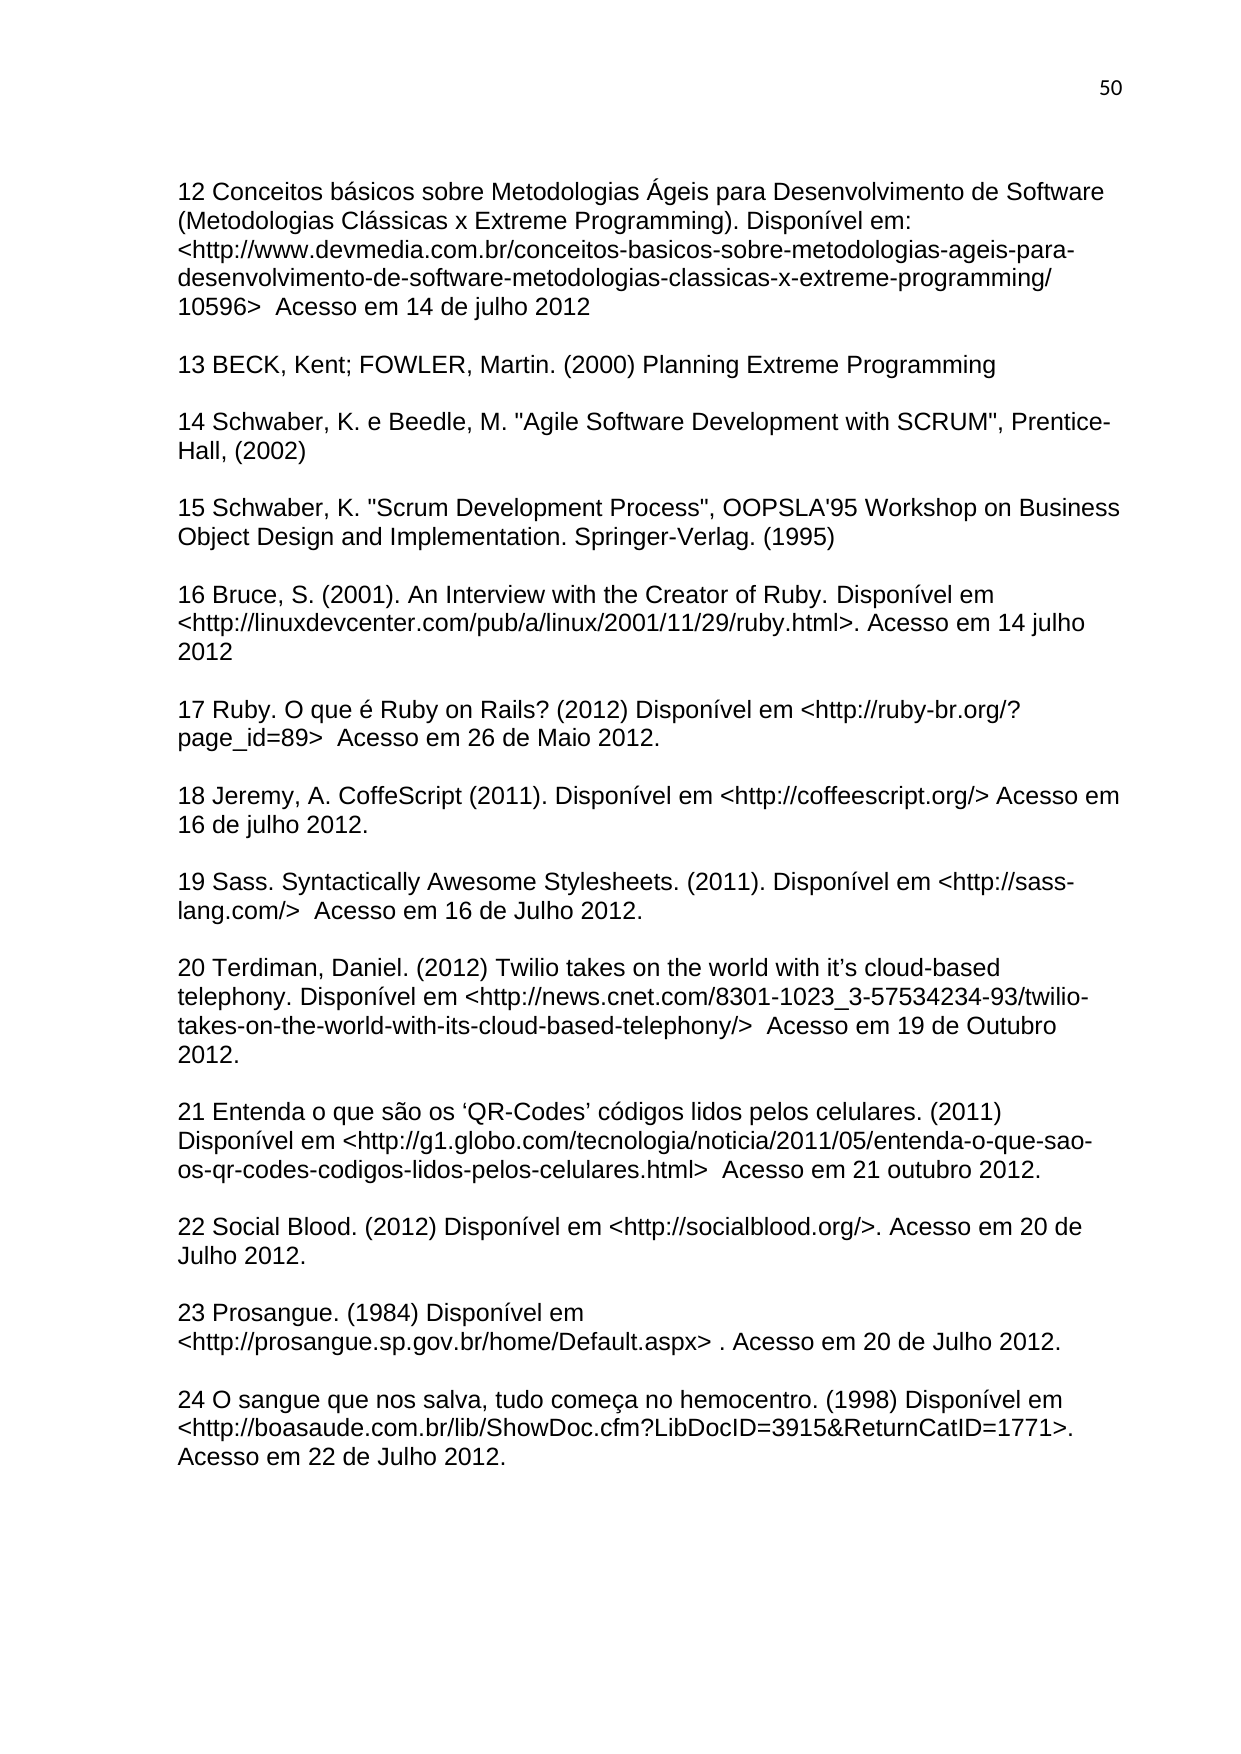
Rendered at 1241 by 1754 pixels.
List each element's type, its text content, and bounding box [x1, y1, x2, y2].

text 14 Schwaber, K. e Beedle, M. "Agile Software Development with SCRUM", Prentice-Hall, (2002) [177, 407, 1122, 465]
text 21 Entenda o que são os ‘QR-Codes’ códigos lidos pelos celulares. (2011) Disponível em <http://g1.globo.com/tecnologia/noticia/2011/05/entenda-o-que-sao-os-qr-codes-codigos-lidos-pelos-celulares.html> Acesso em 21 outubro 2012. [177, 1097, 1122, 1183]
text 23 Prosangue. (1984) Disponível em <http://prosangue.sp.gov.br/home/Default.aspx> . Acesso em 20 de Julho 2012. [177, 1298, 1122, 1356]
text 13 BECK, Kent; FOWLER, Martin. (2000) Planning Extreme Programming [177, 350, 1122, 378]
text 16 Bruce, S. (2001). An Interview with the Creator of Ruby. Disponível em <http://linuxdevcenter.com/pub/a/linux/2001/11/29/ruby.html>. Acesso em 14 julho 2012 [177, 580, 1122, 666]
text 18 Jeremy, A. CoffeScript (2011). Disponível em <http://coffeescript.org/> Acesso em 16 de julho 2012. [177, 781, 1122, 838]
text 19 Sass. Syntactically Awesome Stylesheets. (2011). Disponível em <http://sass-lang.com/> Acesso em 16 de Julho 2012. [177, 867, 1122, 925]
text 15 Schwaber, K. "Scrum Development Process", OOPSLA'95 Workshop on Business Object Design and Implementation. Springer-Verlag. (1995) [177, 493, 1122, 551]
text 24 O sangue que nos salva, tudo começa no hemocentro. (1998) Disponível em <http://boasaude.com.br/lib/ShowDoc.cfm?LibDocID=3915&ReturnCatID=1771>. Acesso em 22 de Julho 2012. [177, 1385, 1122, 1471]
text 20 Terdiman, Daniel. (2012) Twilio takes on the world with it’s cloud-based telephony. Disponível em <http://news.cnet.com/8301-1023_3-57534234-93/twilio-takes-on-the-world-with-its-cloud-based-telephony/> Acesso em 19 de Outubro 2012. [177, 953, 1122, 1068]
text 17 Ruby. O que é Ruby on Rails? (2012) Disponível em <http://ruby-br.org/?page_id=89> Acesso em 26 de Maio 2012. [177, 695, 1122, 752]
text 12 Conceitos básicos sobre Metodologias Ágeis para Desenvolvimento de Software (Metodologias Clássicas x Extreme Programming). Disponível em: <http://www.devmedia.com.br/conceitos-basicos-sobre-metodologias-ageis-para-desenvolvimento-de-software-metodologias-classicas-x-extreme-programming/10596> Acesso em 14 de julho 2012 [177, 177, 1122, 321]
text 22 Social Blood. (2012) Disponível em <http://socialblood.org/>. Acesso em 20 de Julho 2012. [177, 1212, 1122, 1270]
